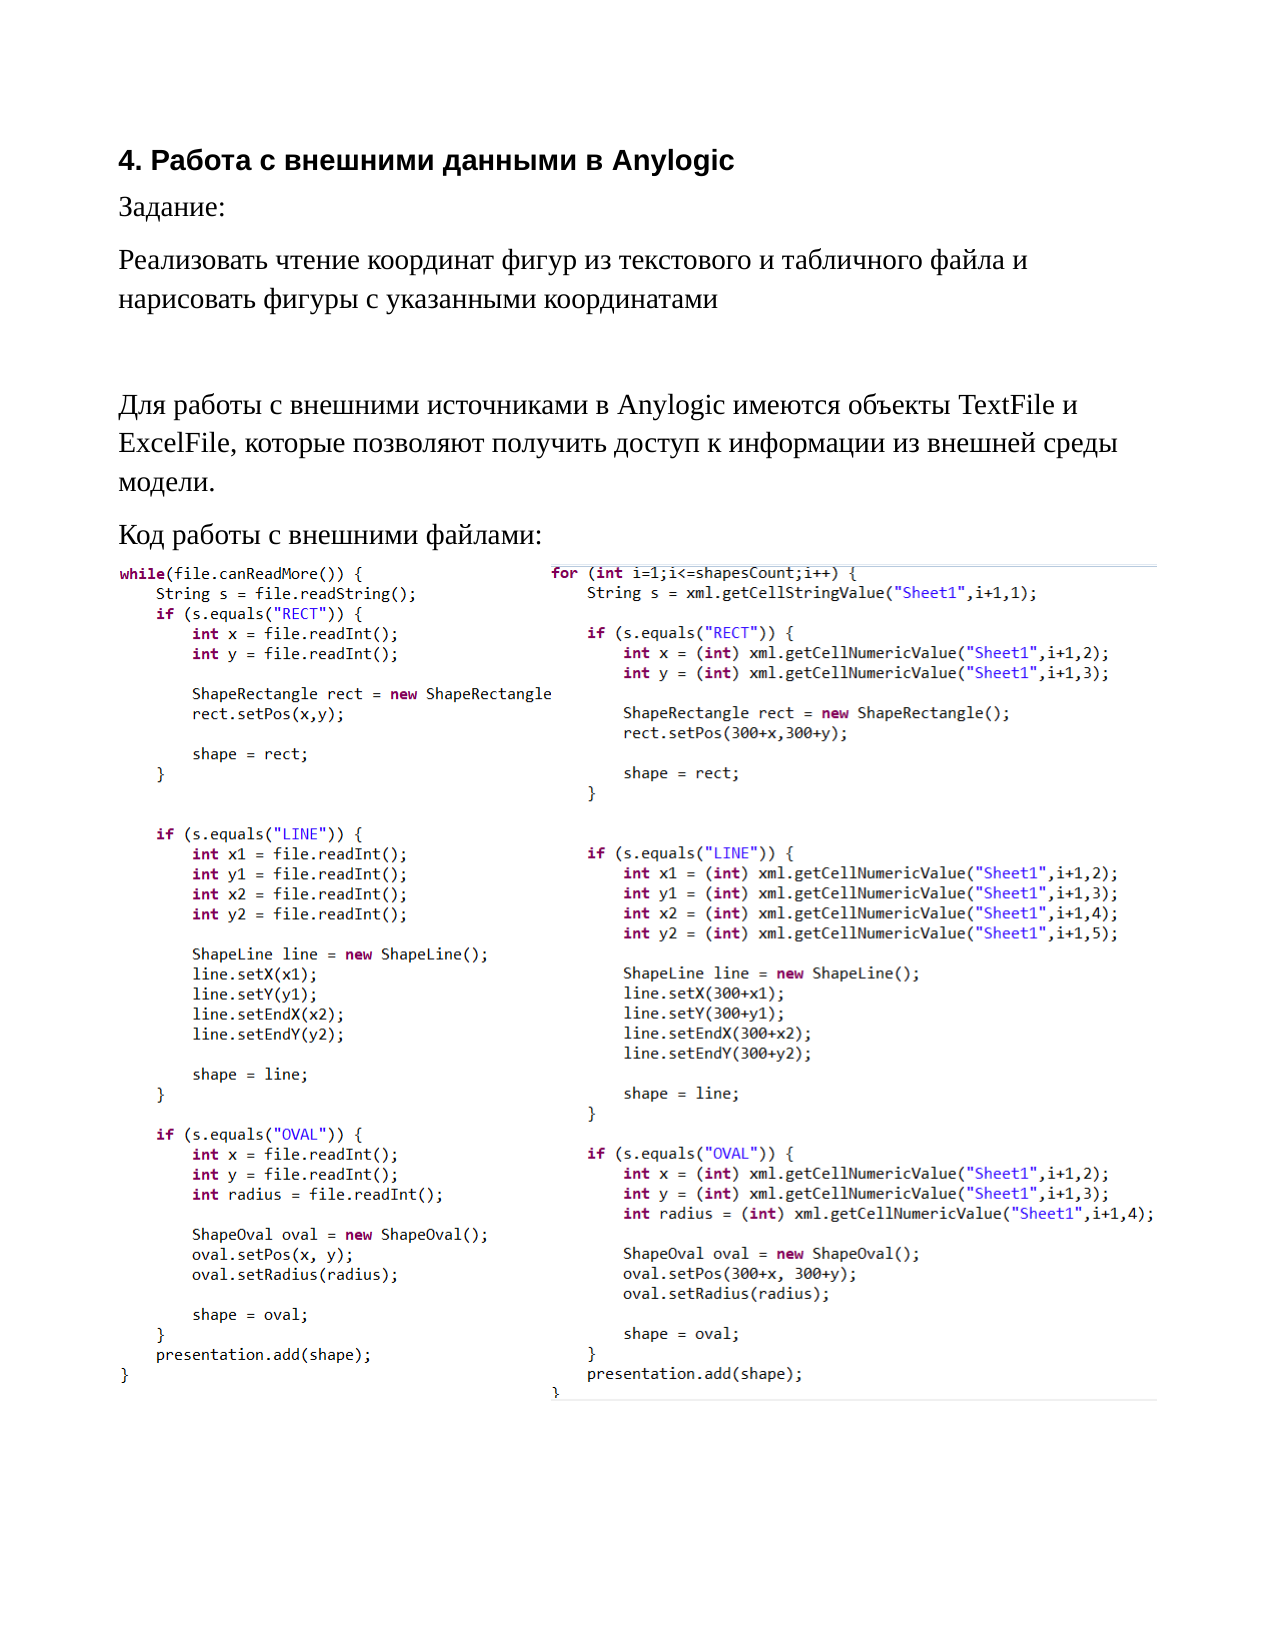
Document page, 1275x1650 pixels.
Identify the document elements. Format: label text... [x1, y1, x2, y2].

text Код работы с внешними файлами: [118, 517, 1157, 551]
text Реализовать чтение координат фигур из текстового и табличного файла и нарисовать фигуры с указанными координатами [118, 242, 1157, 314]
text Задание: [118, 189, 1157, 223]
text Для работы с внешними источниками в Anylogic имеются объекты TextFile и ExcelFile, которые позволяют получить доступ к информации из внешней среды модели. [118, 387, 1157, 498]
subtitle 4. Работа с внешними данными в Anylogic [118, 143, 1157, 177]
picture [118, 564, 1157, 1401]
